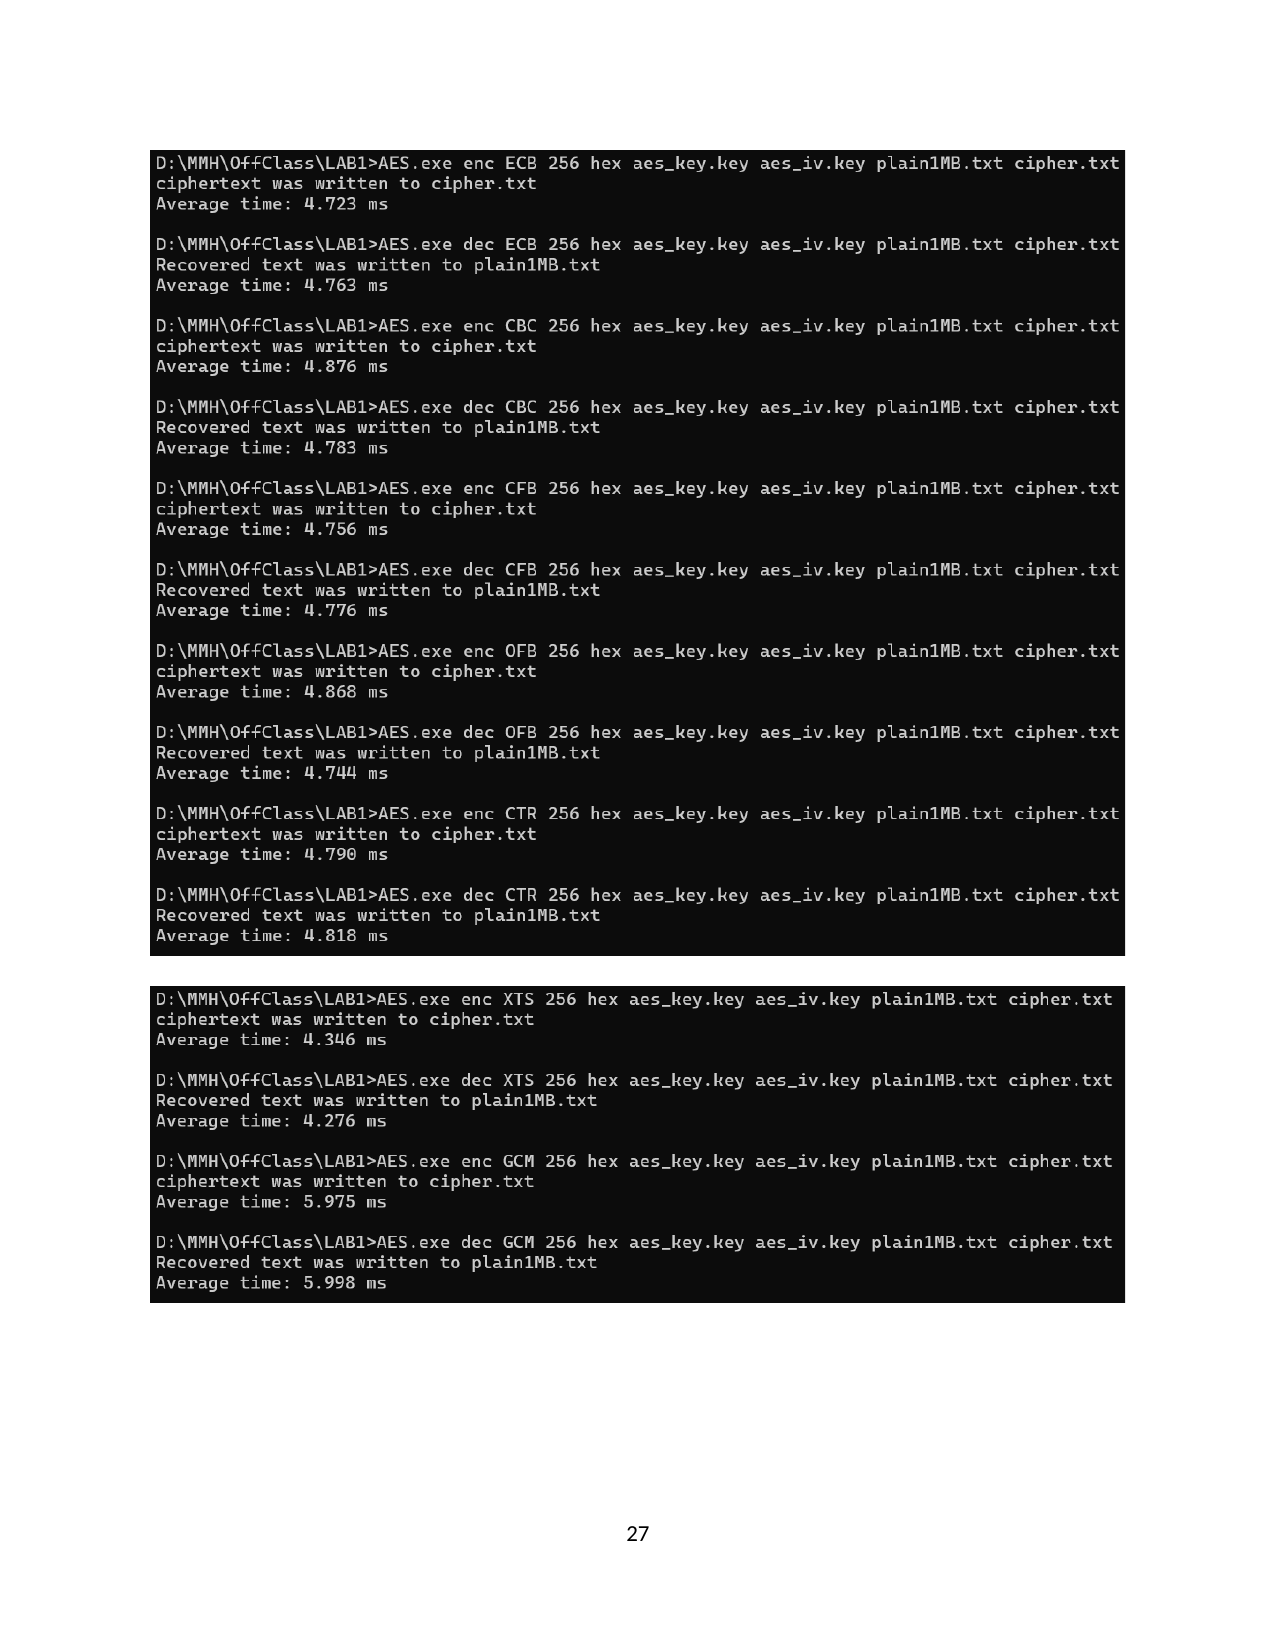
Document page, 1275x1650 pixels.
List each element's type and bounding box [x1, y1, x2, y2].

picture [150, 150, 1125, 956]
picture [150, 986, 1125, 1303]
